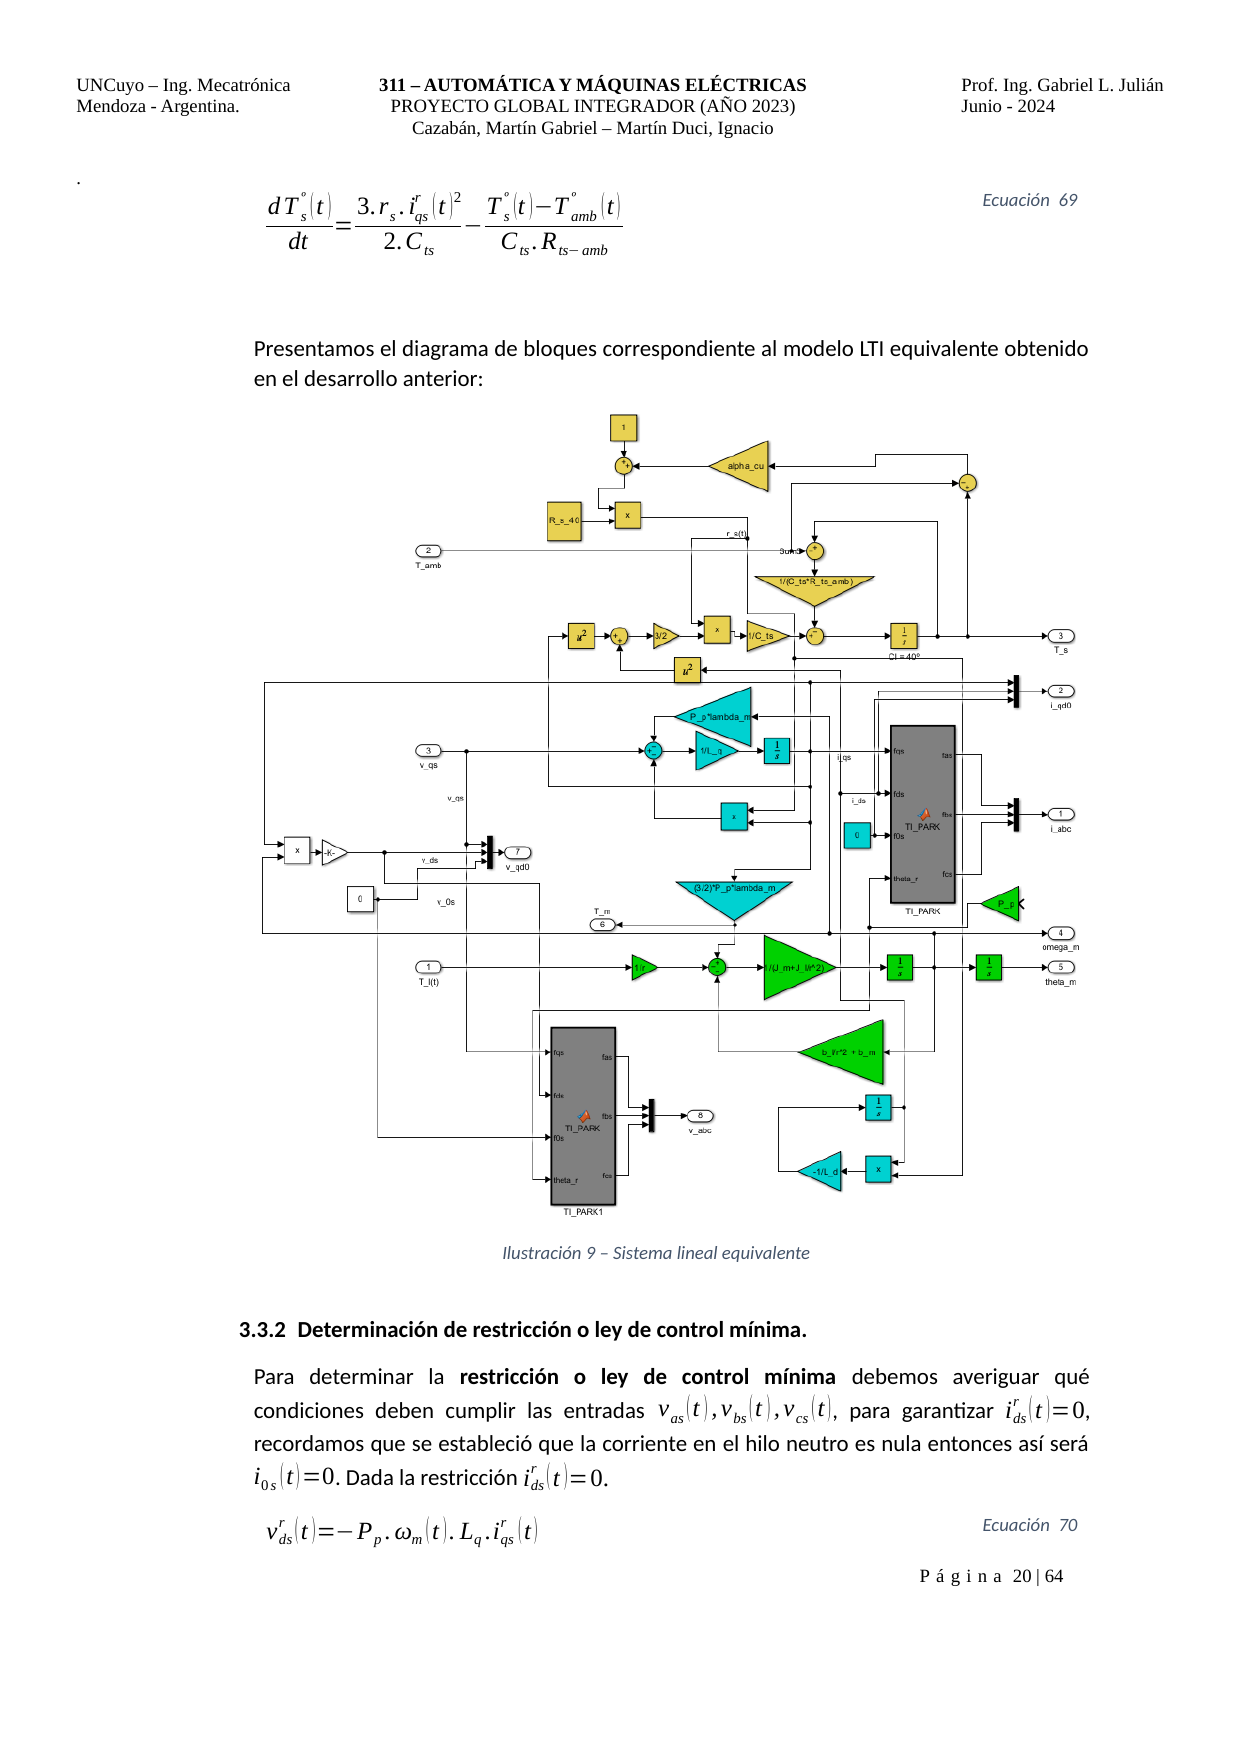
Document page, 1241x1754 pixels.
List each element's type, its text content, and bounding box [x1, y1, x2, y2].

table_header [254, 188, 882, 287]
table_header [254, 1514, 868, 1557]
picture [253, 411, 1091, 1223]
text Para determinar la restricción o ley de control mínima debemos averiguar qué condiciones deben cumplir las entradas , para garantizar , recordamos que se estableció que la corriente en el hilo neutro es nula entonces así será . Dada la restricción [253, 1362, 1090, 1494]
text Determinación de restricción o ley de control mínima. [239, 1315, 1090, 1343]
text Presentamos el diagrama de bloques correspondiente al modelo LTI equivalente obtenido en el desarrollo anterior: [253, 334, 1090, 392]
